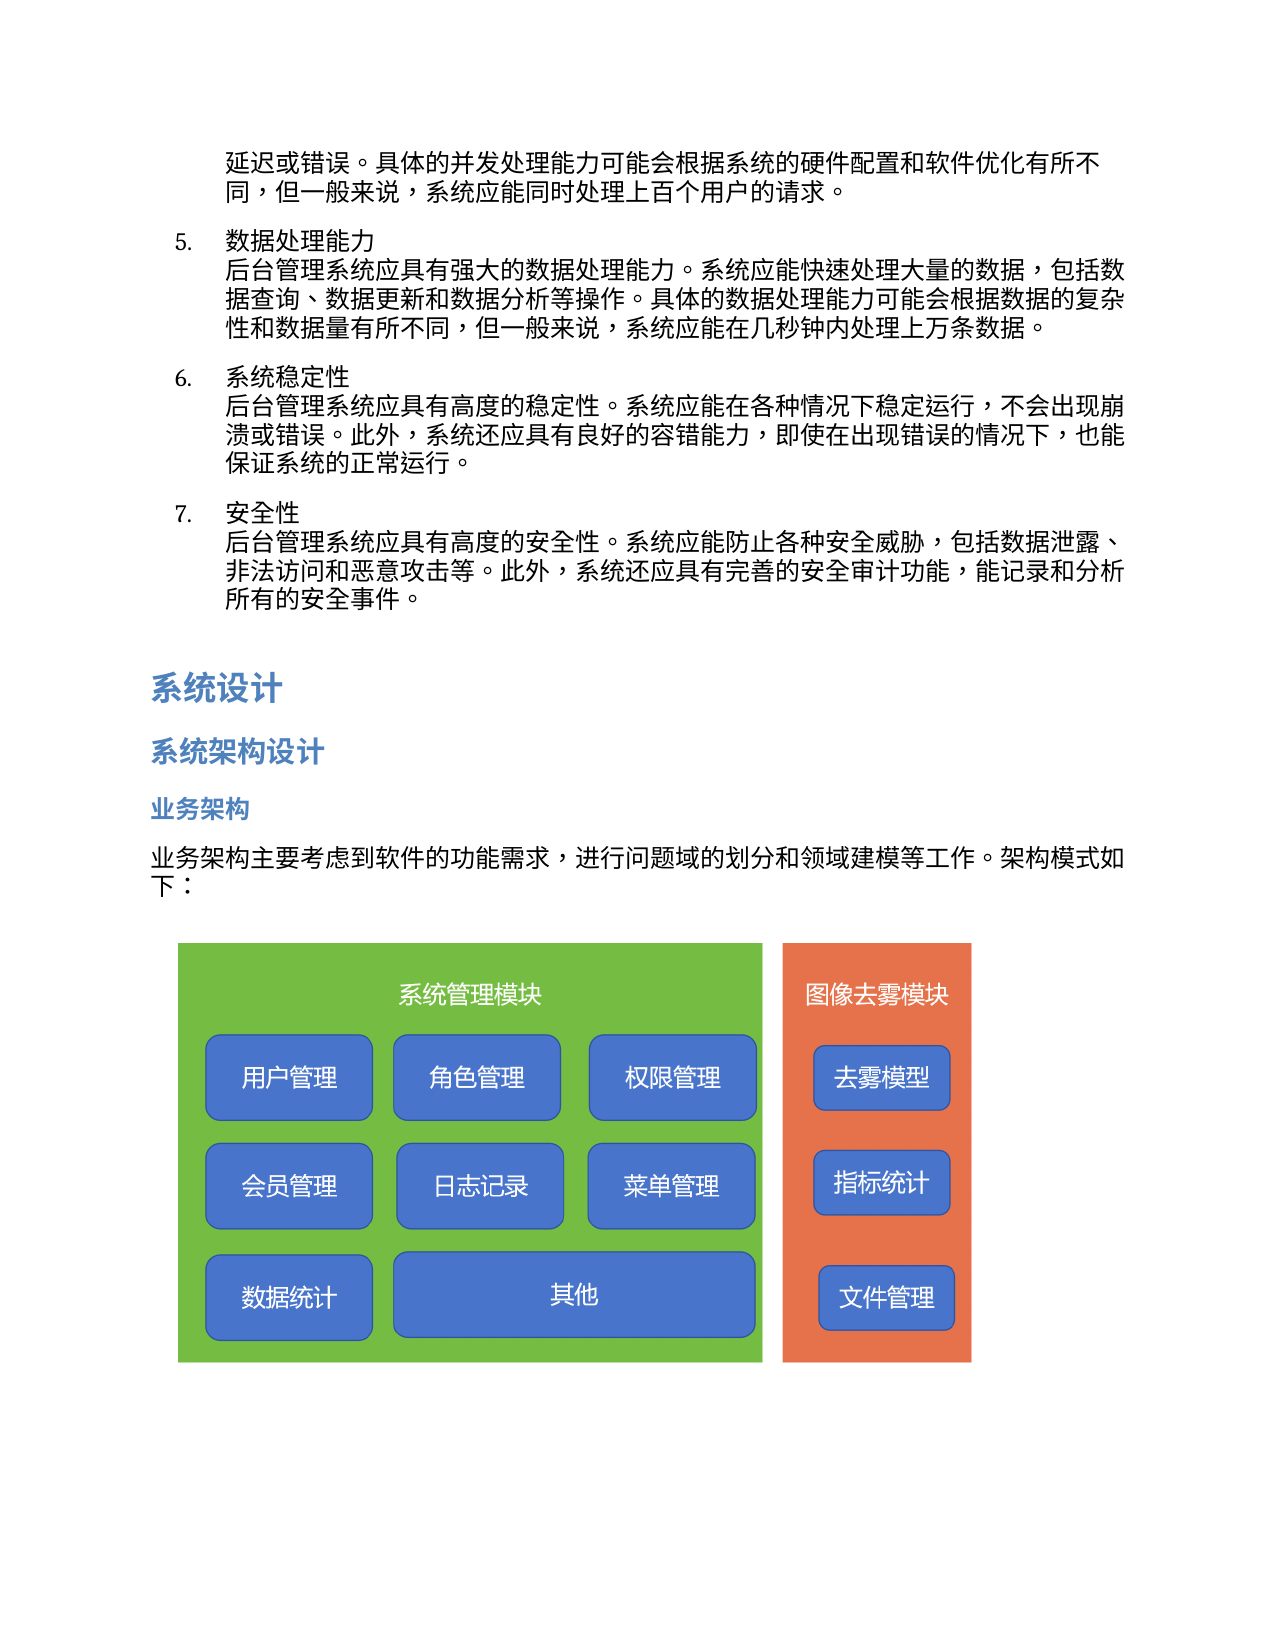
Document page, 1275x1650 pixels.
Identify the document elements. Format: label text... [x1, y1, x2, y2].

list 安全性 后台管理系统应具有高度的安全性。系统应能防止各种安全威胁，包括数据泄露、非法访问和恶意攻击等。此外，系统还应具有完善的安全审计功能，能记录和分析所有的安全事件。 [175, 500, 1125, 615]
text 业务架构主要考虑到软件的功能需求，进行问题域的划分和领域建模等工作。架构模式如下： [150, 844, 1125, 902]
picture [150, 920, 1025, 1388]
list 系统稳定性 后台管理系统应具有高度的稳定性。系统应能在各种情况下稳定运行，不会出现崩溃或错误。此外，系统还应具有良好的容错能力，即使在出现错误的情况下，也能保证系统的正常运行。 [175, 364, 1125, 479]
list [175, 150, 1125, 207]
subtitle 系统设计 [150, 665, 1125, 710]
list 数据处理能力 后台管理系统应具有强大的数据处理能力。系统应能快速处理大量的数据，包括数据查询、数据更新和数据分析等操作。具体的数据处理能力可能会根据数据的复杂性和数据量有所不同，但一般来说，系统应能在几秒钟内处理上万条数据。 [175, 228, 1125, 343]
subtitle 业务架构 [150, 792, 1125, 826]
subtitle 系统架构设计 [150, 731, 1125, 771]
